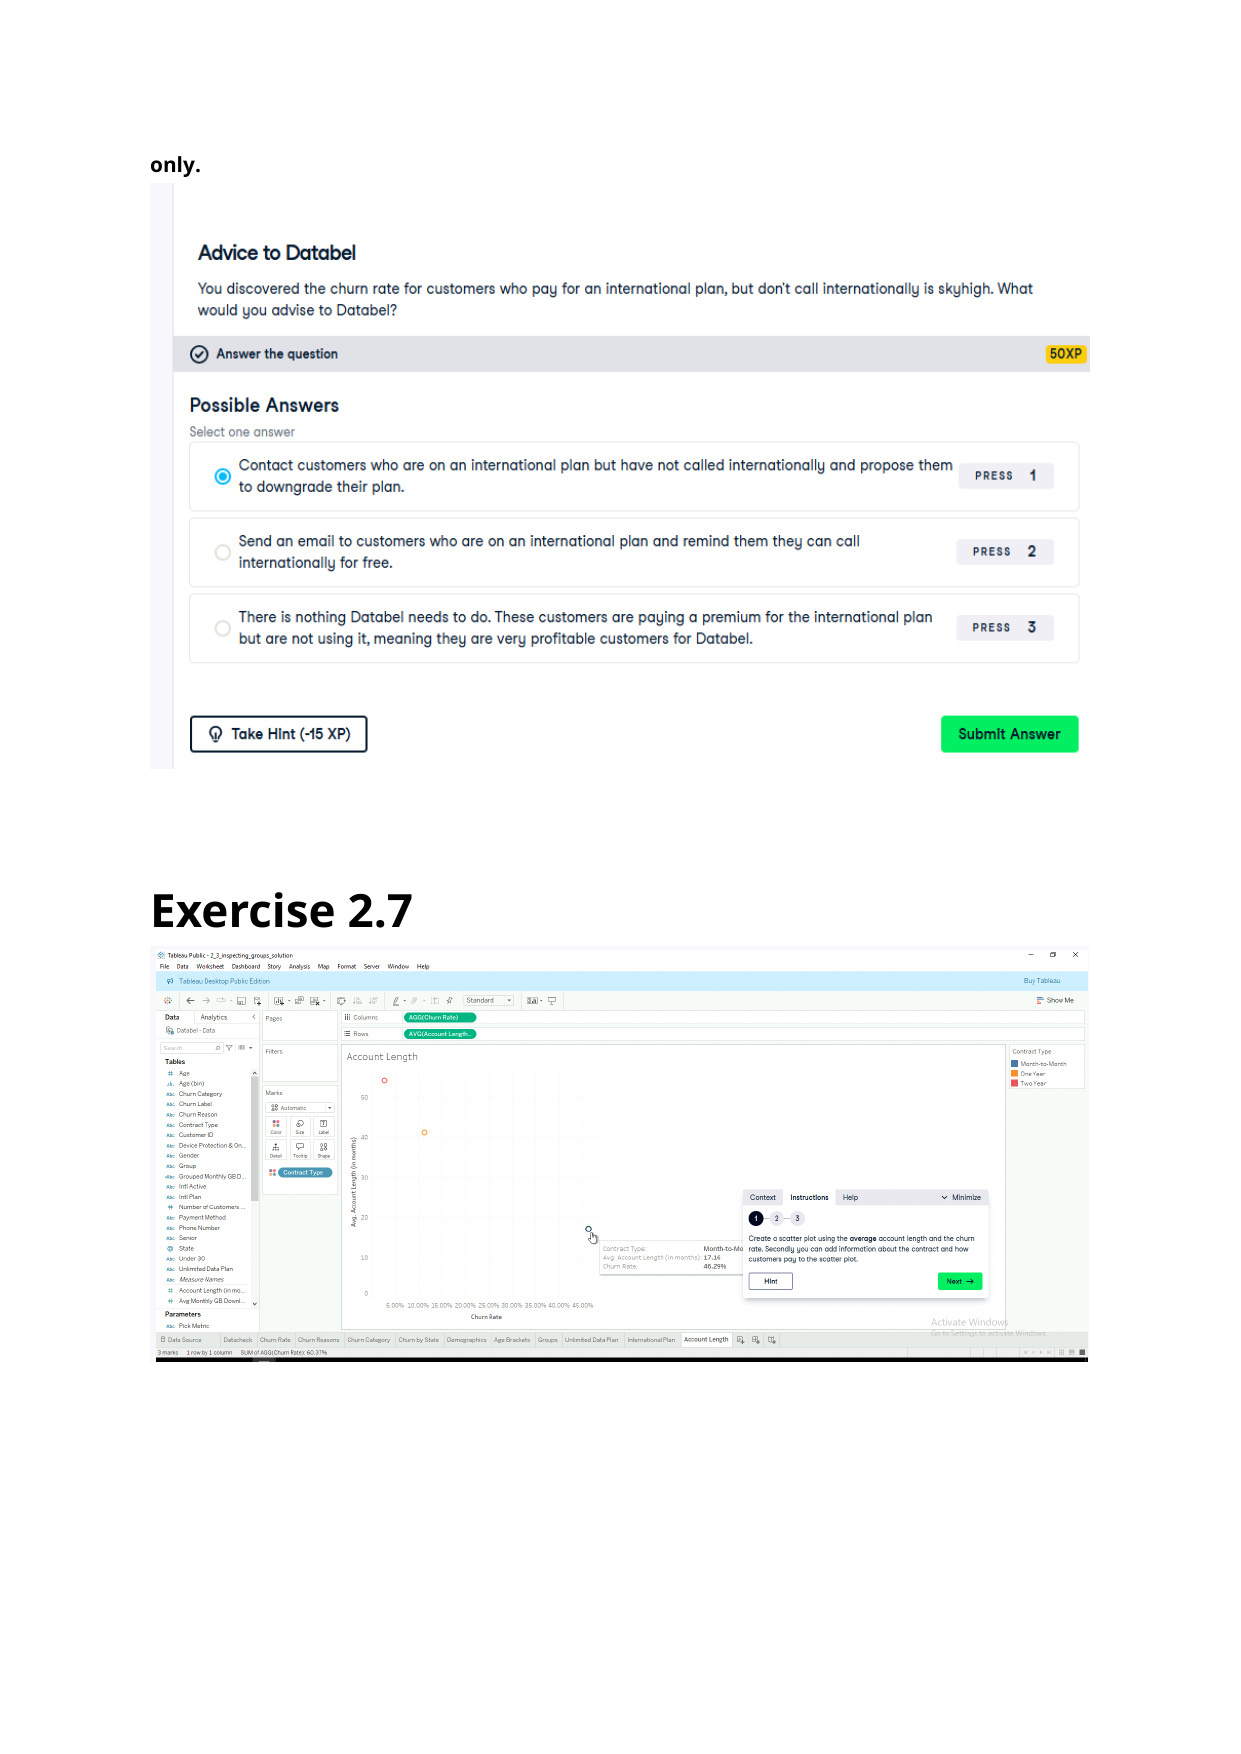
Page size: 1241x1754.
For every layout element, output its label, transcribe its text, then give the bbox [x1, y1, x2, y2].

picture [150, 946, 1089, 1362]
picture [150, 183, 1091, 769]
text In the first step refers to the dimension(s) columns International Active and International Plan then drag the Number of Customers and Computation of Average Monthly Charges only. [150, 150, 1090, 183]
